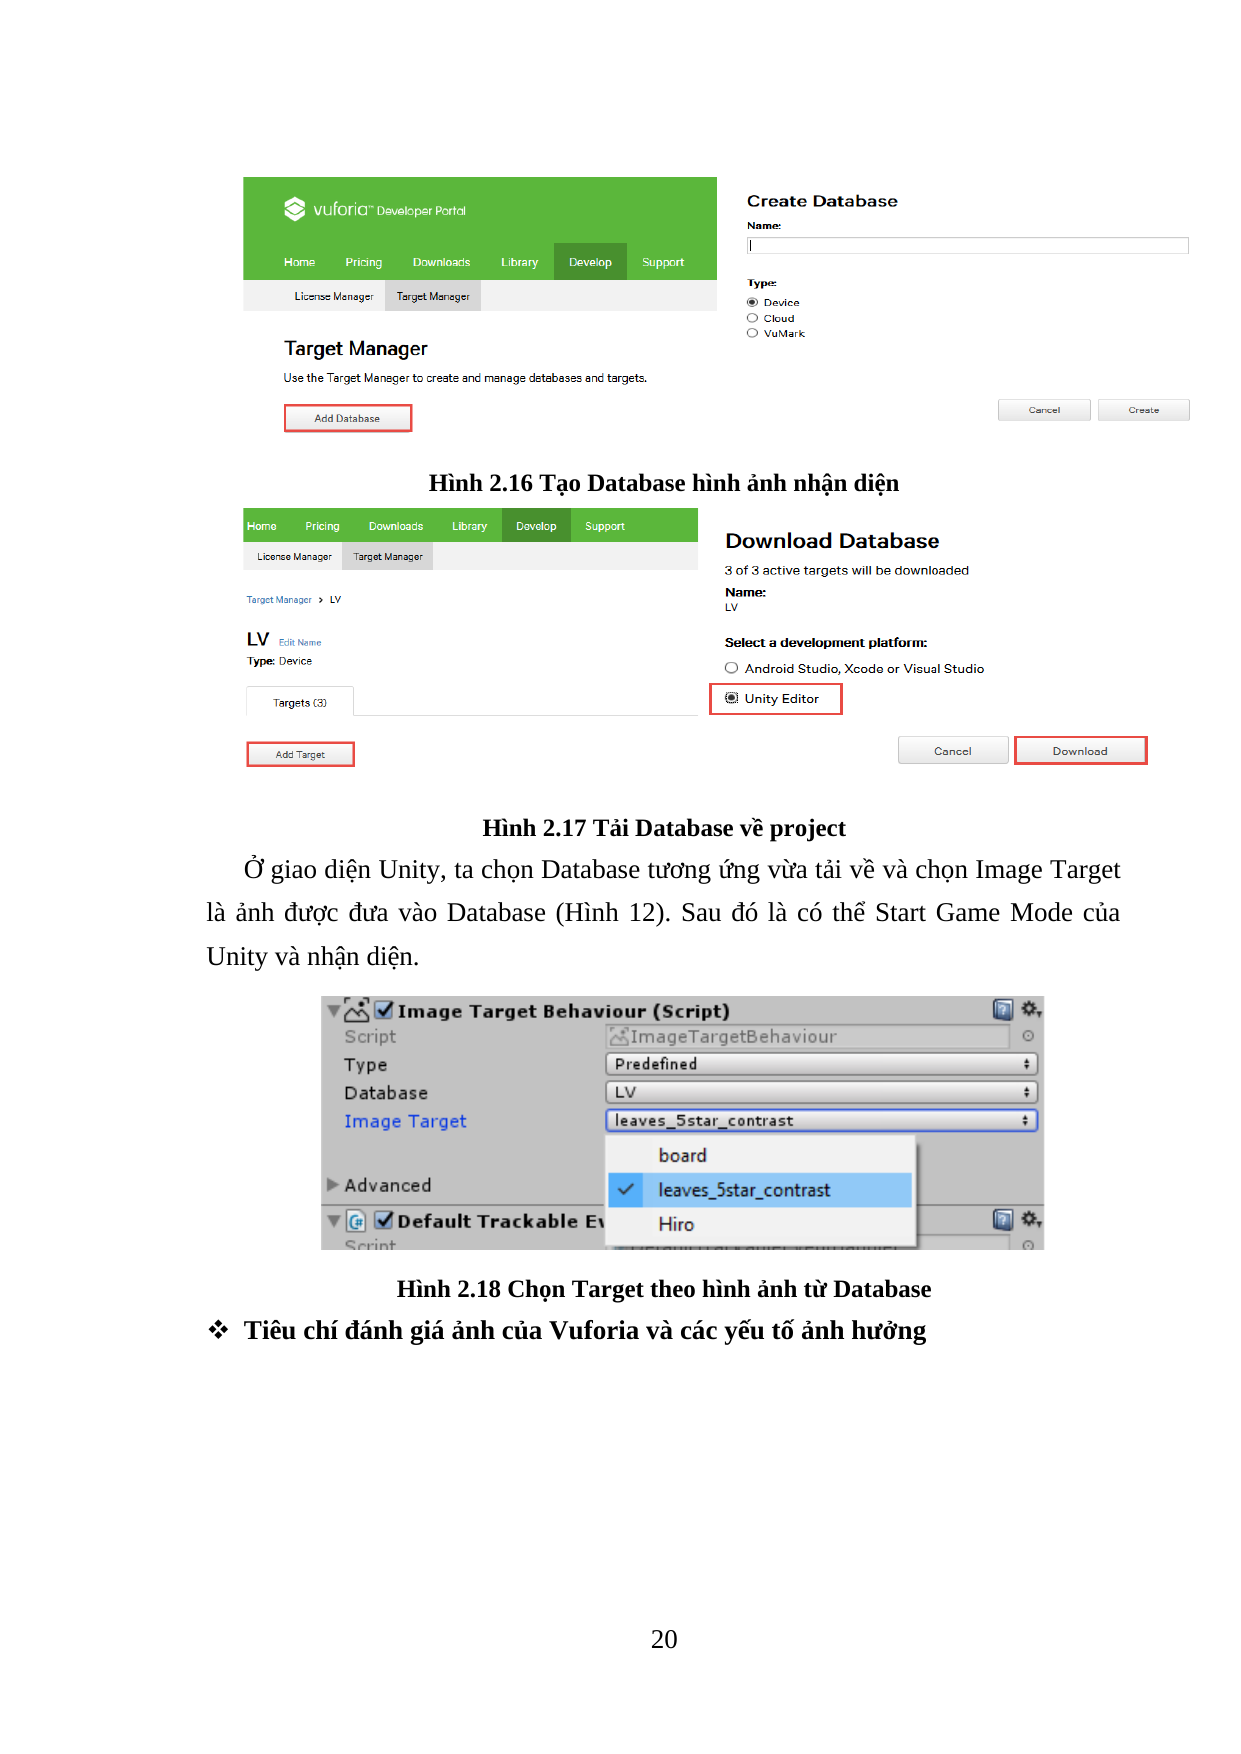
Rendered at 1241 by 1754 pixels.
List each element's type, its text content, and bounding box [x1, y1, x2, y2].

text Ở giao diện Unity, ta chọn Database tương ứng vừa tải về và chọn Image Target là ảnh được đưa vào Database (Hình 12). Sau đó là có thể Start Game Mode của Unity và nhận diện. [206, 853, 1122, 971]
picture [243, 177, 1219, 444]
text Tiêu chí đánh giá ảnh của Vuforia và các yếu tố ảnh hưởng [206, 1314, 1122, 1346]
picture [321, 996, 1045, 1250]
picture [243, 508, 1154, 788]
